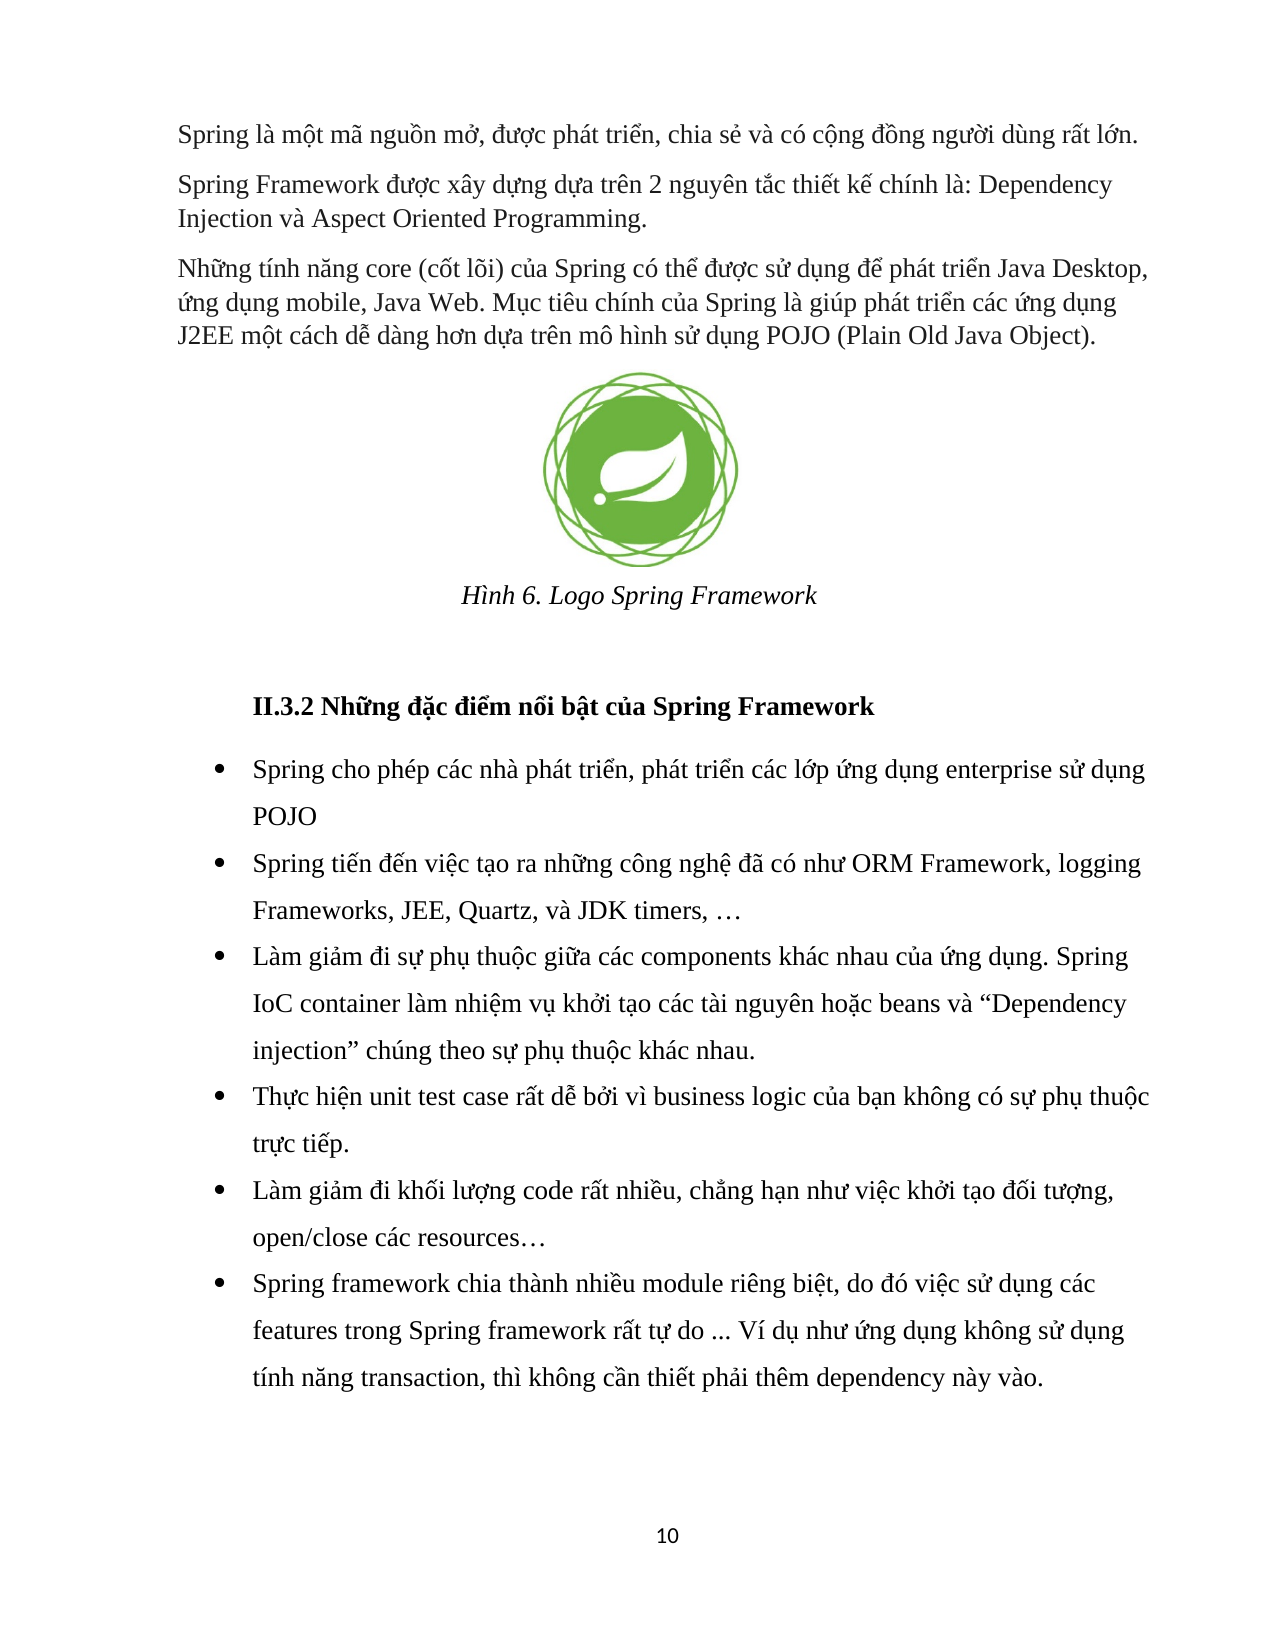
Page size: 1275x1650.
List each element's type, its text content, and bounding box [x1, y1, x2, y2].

picture [335, 369, 942, 567]
list Spring framework chia thành nhiều module riêng biệt, do đó việc sử dụng các features trong Spring framework rất tự do ... Ví dụ như ứng dụng không sử dụng tính năng transaction, thì không cần thiết phải thêm dependency này vào. [215, 1267, 1157, 1392]
text Những tính năng core (cốt lõi) của Spring có thể được sử dụng để phát triển Java Desktop, ứng dụng mobile, Java Web. Mục tiêu chính của Spring là giúp phát triển các ứng dụng J2EE một cách dễ dàng hơn dựa trên mô hình sử dụng POJO (Plain Old Java Object). [177, 252, 1157, 350]
list Spring tiến đến việc tạo ra những công nghệ đã có như ORM Framework, logging Frameworks, JEE, Quartz, và JDK timers, … [215, 847, 1157, 925]
list Spring cho phép các nhà phát triển, phát triển các lớp ứng dụng enterprise sử dụng POJO [215, 753, 1157, 831]
list Thực hiện unit test case rất dễ bởi vì business logic của bạn không có sự phụ thuộc trực tiếp. [215, 1081, 1157, 1158]
text Những đặc điểm nổi bật của Spring Framework [252, 690, 1157, 721]
list Làm giảm đi khối lượng code rất nhiều, chẳng hạn như việc khởi tạo đối tượng, open/close các resources… [215, 1174, 1157, 1252]
list Làm giảm đi sự phụ thuộc giữa các components khác nhau của ứng dụng. Spring IoC container làm nhiệm vụ khởi tạo các tài nguyên hoặc beans và “Dependency injection” chúng theo sự phụ thuộc khác nhau. [215, 940, 1157, 1065]
text Spring Framework được xây dựng dựa trên 2 nguyên tắc thiết kế chính là: Dependency Injection và Aspect Oriented Programming. [177, 168, 1157, 233]
text Spring là một mã nguồn mở, được phát triển, chia sẻ và có cộng đồng người dùng rất lớn. [177, 118, 1157, 149]
